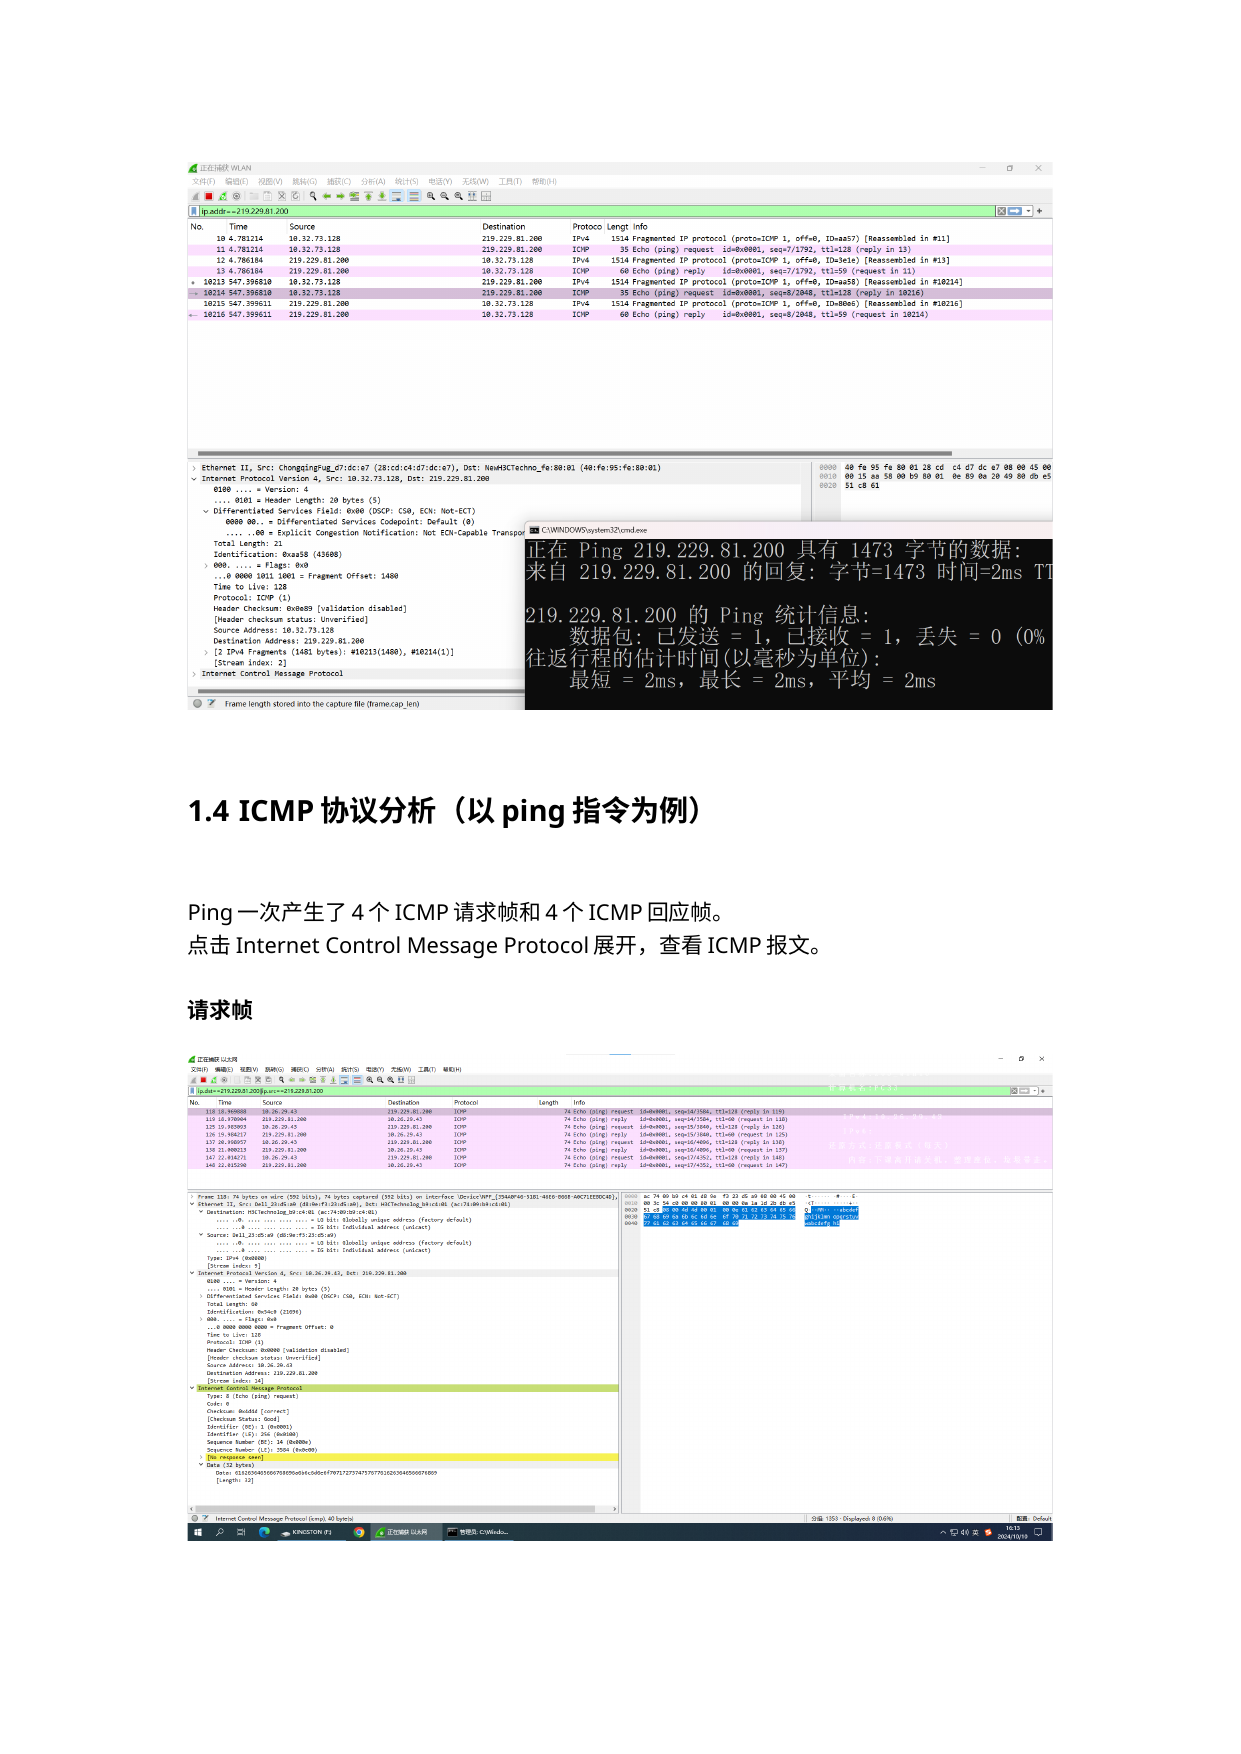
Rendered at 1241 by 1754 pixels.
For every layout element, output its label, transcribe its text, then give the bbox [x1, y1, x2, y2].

text Ping一次产生了4个ICMP请求帧和4个ICMP回应帧。 [187, 895, 1053, 927]
picture [187, 1054, 1053, 1541]
picture [187, 162, 1053, 710]
text 点击Internet Control Message Protocol展开，查看ICMP报文。 [187, 927, 1053, 960]
text 请求帧 [187, 992, 1053, 1025]
subtitle ICMP协议分析（以ping指令为例） [187, 776, 1053, 841]
